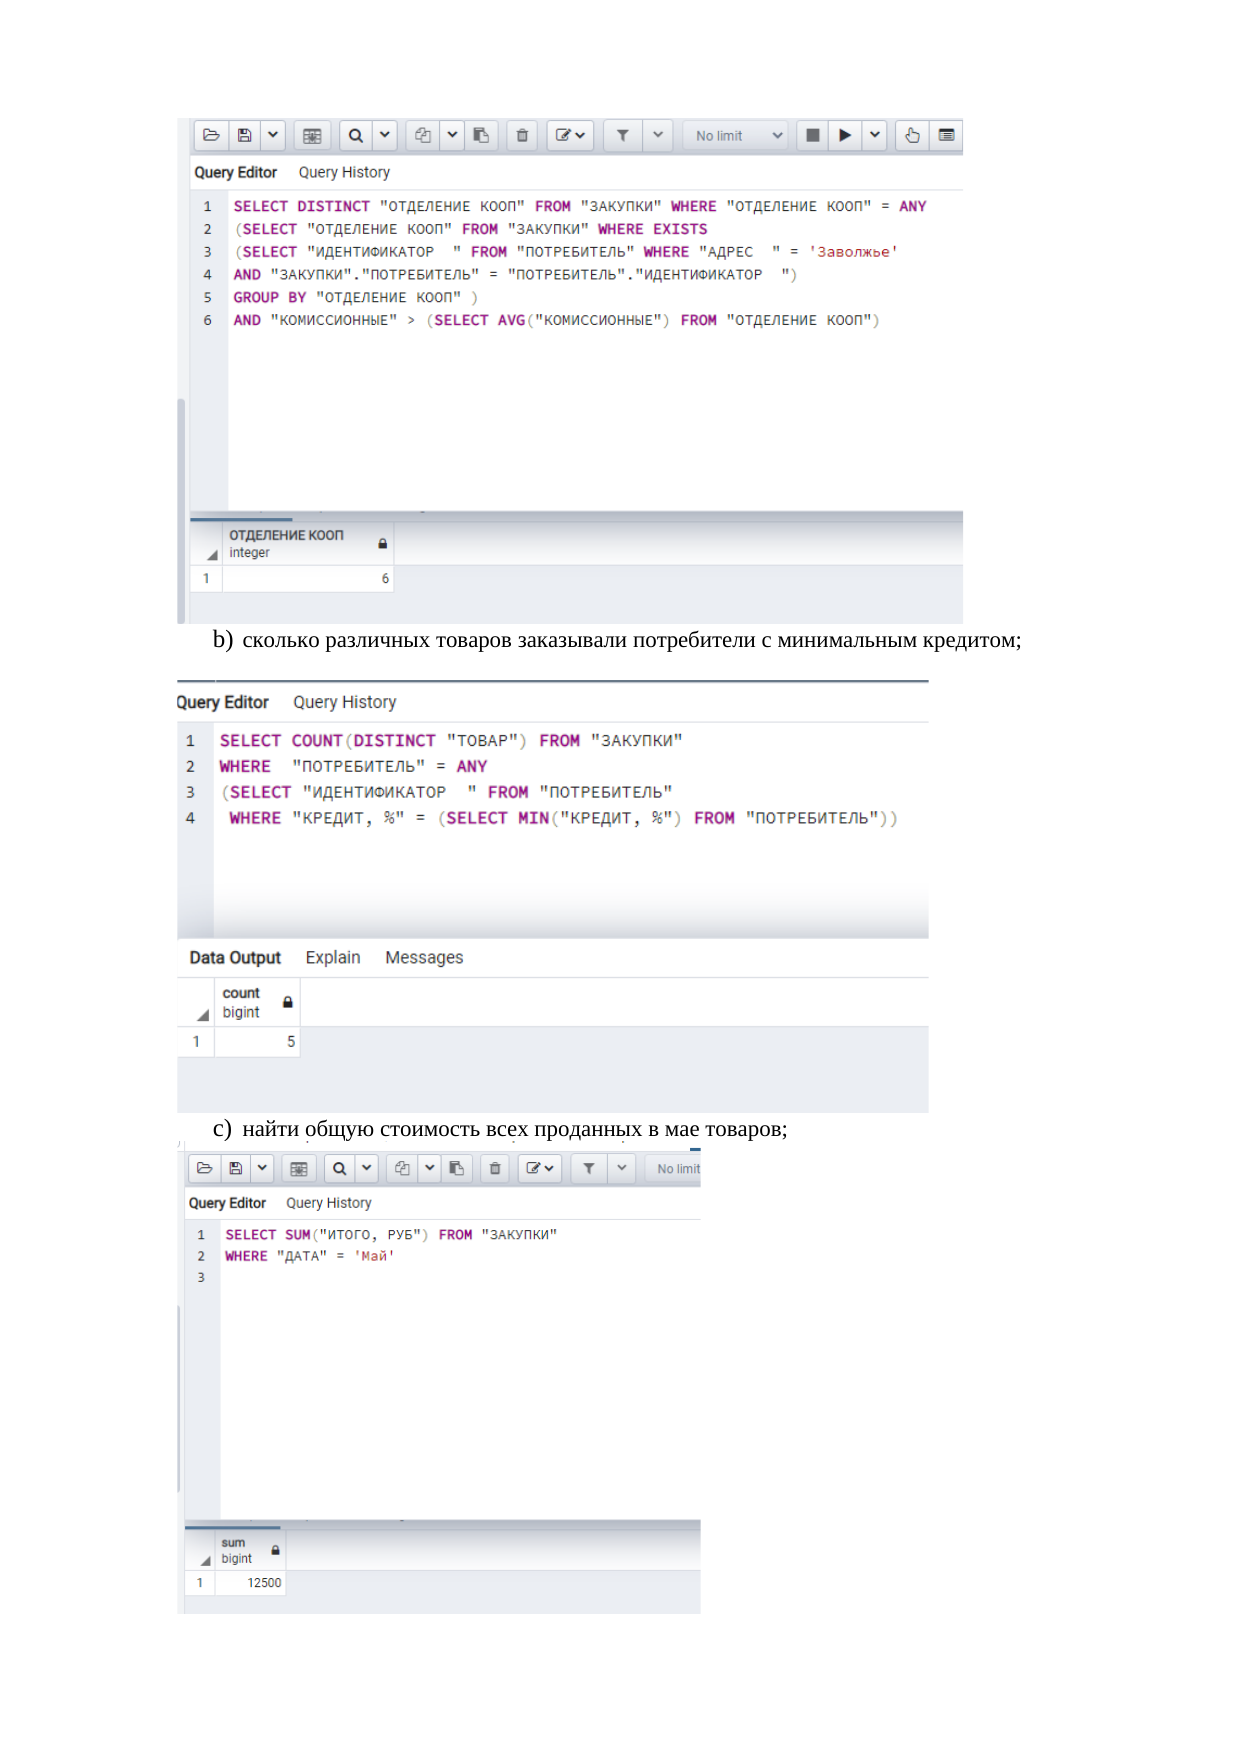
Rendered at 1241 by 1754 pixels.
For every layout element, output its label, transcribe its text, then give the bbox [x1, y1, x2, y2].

picture [177, 118, 964, 624]
list найти общую стоимость всех проданных в мае товаров; [213, 1113, 1152, 1142]
picture [177, 680, 929, 1113]
list сколько различных товаров заказывали потребители с минимальным кредитом; [213, 624, 1152, 653]
picture [177, 1141, 701, 1614]
